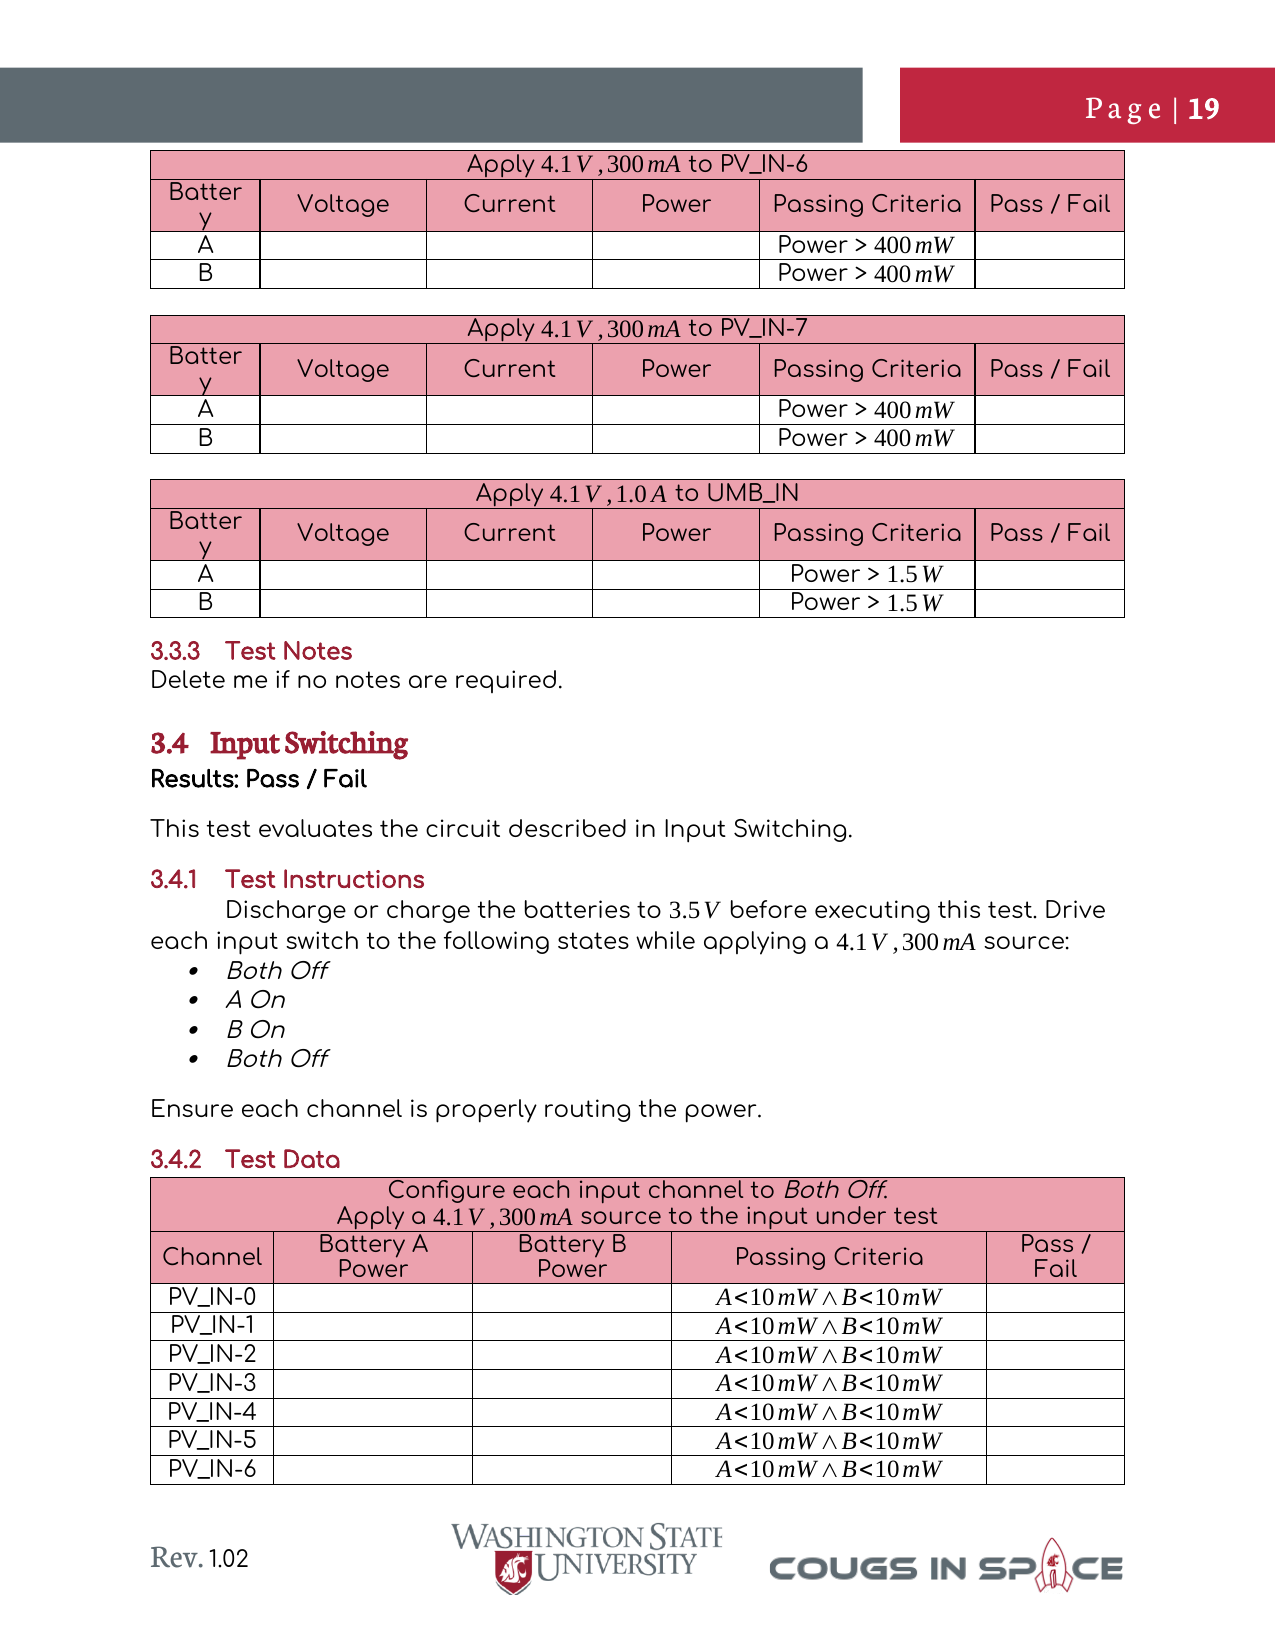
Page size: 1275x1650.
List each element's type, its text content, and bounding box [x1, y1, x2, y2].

table_cell Current [427, 509, 592, 560]
table_cell [427, 260, 592, 288]
table_cell [593, 396, 759, 424]
table_cell [274, 1284, 472, 1312]
table_cell A [151, 232, 259, 259]
table_cell PV_IN-2 [151, 1341, 273, 1369]
text This test evaluates the circuit described in Input Switching. [150, 817, 1125, 843]
table_cell Power [593, 344, 759, 395]
table_cell Passing Criteria [760, 344, 974, 395]
table_cell Power [593, 509, 759, 560]
table_cell Channel [151, 1232, 273, 1283]
table_cell Battery A Power [274, 1232, 472, 1283]
table_cell PV_IN-4 [151, 1399, 273, 1426]
table_cell [427, 561, 592, 588]
table_cell [593, 260, 759, 288]
text Results: Pass / Fail [150, 767, 1125, 792]
table_cell Power [593, 180, 759, 231]
table_cell Power > [760, 396, 974, 424]
table_cell A [151, 561, 259, 588]
table_cell [976, 396, 1124, 424]
table_cell PV_IN-5 [151, 1427, 273, 1455]
text Delete me if no notes are required. [150, 668, 1125, 694]
table_cell [261, 425, 426, 453]
text Discharge or charge the batteries to before executing this test. Drive each input switch to the following states while applying a source: [150, 897, 1125, 956]
table_cell Passing Criteria [672, 1232, 986, 1283]
table_cell [672, 1456, 986, 1483]
table_cell Power > [760, 232, 974, 259]
table_cell [274, 1456, 472, 1483]
table_cell Voltage [261, 344, 426, 395]
table_cell Pass / Fail [976, 344, 1124, 395]
table_cell Battery [151, 509, 259, 560]
table_cell [261, 260, 426, 288]
table_cell Voltage [261, 509, 426, 560]
subtitle Input Switching [150, 718, 1125, 761]
table_cell [473, 1427, 671, 1455]
table_cell [976, 260, 1124, 288]
table_cell [274, 1341, 472, 1369]
list Both Off [187, 959, 1125, 985]
table_cell [672, 1284, 986, 1312]
table_cell [473, 1370, 671, 1398]
table_cell Pass / Fail [976, 180, 1124, 231]
table_cell [672, 1370, 986, 1398]
table_cell Current [427, 180, 592, 231]
list Both Off [187, 1047, 1125, 1073]
table_cell [261, 396, 426, 424]
table_cell [593, 590, 759, 617]
table_cell [672, 1341, 986, 1369]
table_cell PV_IN-0 [151, 1284, 273, 1312]
table_cell [427, 232, 592, 259]
table_cell [987, 1284, 1124, 1312]
table_cell PV_IN-3 [151, 1370, 273, 1398]
picture [450, 1522, 723, 1595]
table_cell [672, 1427, 986, 1455]
table_cell B [151, 590, 259, 617]
table_cell Pass / Fail [987, 1232, 1124, 1283]
table_cell [261, 561, 426, 588]
table_cell B [151, 425, 259, 453]
table_cell [261, 232, 426, 259]
table_cell Battery [151, 180, 259, 231]
table_cell PV_IN-6 [151, 1456, 273, 1483]
table_cell PV_IN-1 [151, 1313, 273, 1340]
table_cell [987, 1399, 1124, 1426]
table_cell [261, 590, 426, 617]
table_cell Power > [760, 425, 974, 453]
table_cell Power > [760, 260, 974, 288]
table_cell [427, 590, 592, 617]
table_cell [427, 396, 592, 424]
table_header Apply to PV_IN-7 [151, 316, 1124, 343]
table_cell [976, 232, 1124, 259]
table_cell Battery [151, 344, 259, 395]
table_cell Battery B Power [473, 1232, 671, 1283]
table_cell [473, 1456, 671, 1483]
table_cell [427, 425, 592, 453]
table_cell Passing Criteria [760, 509, 974, 560]
table_cell [473, 1341, 671, 1369]
table_cell Passing Criteria [760, 180, 974, 231]
subtitle Test Instructions [150, 867, 1125, 893]
table_cell [593, 561, 759, 588]
table_cell [593, 425, 759, 453]
table_cell [987, 1370, 1124, 1398]
table_cell [672, 1313, 986, 1340]
table_cell [672, 1399, 986, 1426]
table_cell [473, 1313, 671, 1340]
table_cell A [151, 396, 259, 424]
list B On [187, 1018, 1125, 1043]
table_cell [987, 1313, 1124, 1340]
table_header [151, 1178, 1124, 1231]
table_cell [473, 1399, 671, 1426]
table_cell Power > [760, 590, 974, 617]
table_cell [987, 1427, 1124, 1455]
subtitle Test Data [150, 1147, 1125, 1173]
list A On [187, 989, 1125, 1014]
table_cell [593, 232, 759, 259]
table_cell [976, 590, 1124, 617]
text Ensure each channel is properly routing the power. [150, 1097, 1125, 1123]
table_cell B [151, 260, 259, 288]
table_cell [976, 561, 1124, 588]
table_cell Pass / Fail [976, 509, 1124, 560]
subtitle Test Notes [150, 639, 1125, 664]
table_header Apply to UMB_IN [151, 480, 1124, 508]
picture [769, 1537, 1123, 1594]
table_cell [987, 1341, 1124, 1369]
table_cell Power > [760, 561, 974, 588]
table_cell [274, 1313, 472, 1340]
table_cell [987, 1456, 1124, 1483]
table_cell [274, 1427, 472, 1455]
table_header Apply to PV_IN-6 [151, 151, 1124, 179]
table_cell Voltage [261, 180, 426, 231]
table_cell [274, 1370, 472, 1398]
table_cell [473, 1284, 671, 1312]
table_cell [976, 425, 1124, 453]
table_cell Current [427, 344, 592, 395]
table_cell [274, 1399, 472, 1426]
